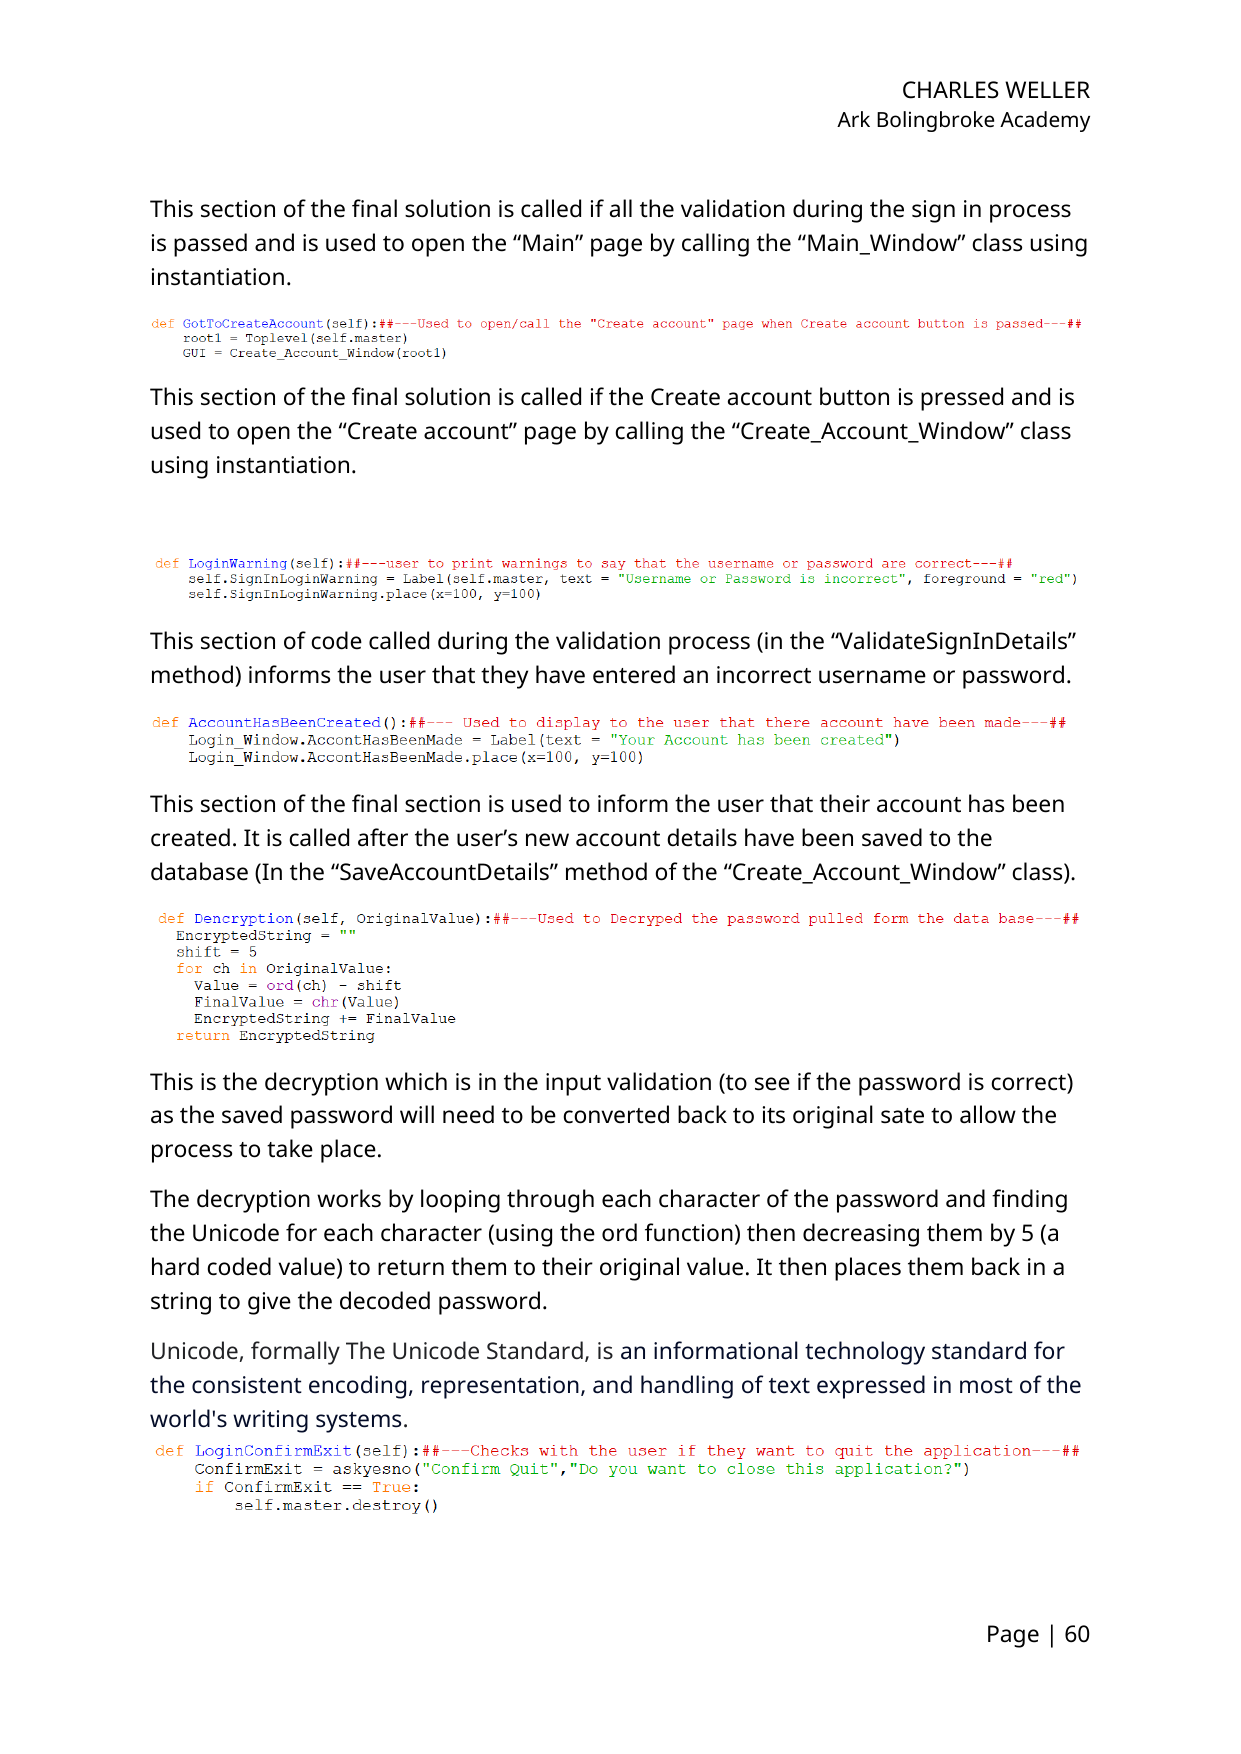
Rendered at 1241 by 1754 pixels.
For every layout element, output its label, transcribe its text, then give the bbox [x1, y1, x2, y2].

text Unicode, formally The Unicode Standard, is an informational technology standard for the consistent encoding, representation, and handling of text expressed in most of the world's writing systems. [150, 1335, 1090, 1436]
picture [150, 1436, 1091, 1514]
text The decryption works by looping through each character of the password and finding the Unicode for each character (using the ord function) then decreasing them by 5 (a hard coded value) to return them to their original value. It then places them back in a string to give the decoded password. [150, 1183, 1090, 1316]
picture [150, 549, 1091, 606]
picture [150, 906, 1091, 1047]
text This section of code called during the validation process (in the “ValidateSignInDetails” method) informs the user that they have entered an incorrect username or password. [150, 625, 1090, 690]
text This section of the final section is used to inform the user that their account has been created. It is called after the user’s new account details have been saved to the database (In the “SaveAccountDetails” method of the “Create_Account_Window” class). [150, 788, 1090, 887]
text This is the decryption which is in the input validation (to see if the password is correct) as the saved password will need to be converted back to its original sate to allow the process to take place. [150, 1066, 1090, 1164]
picture [150, 311, 1091, 362]
text This section of the final solution is called if the Create account button is pressed and is used to open the “Create account” page by calling the “Create_Account_Window” class using instantiation. [150, 381, 1090, 480]
picture [150, 709, 1091, 770]
text This section of the final solution is called if all the validation during the sign in process is passed and is used to open the “Main” page by calling the “Main_Window” class using instantiation. [150, 193, 1090, 292]
